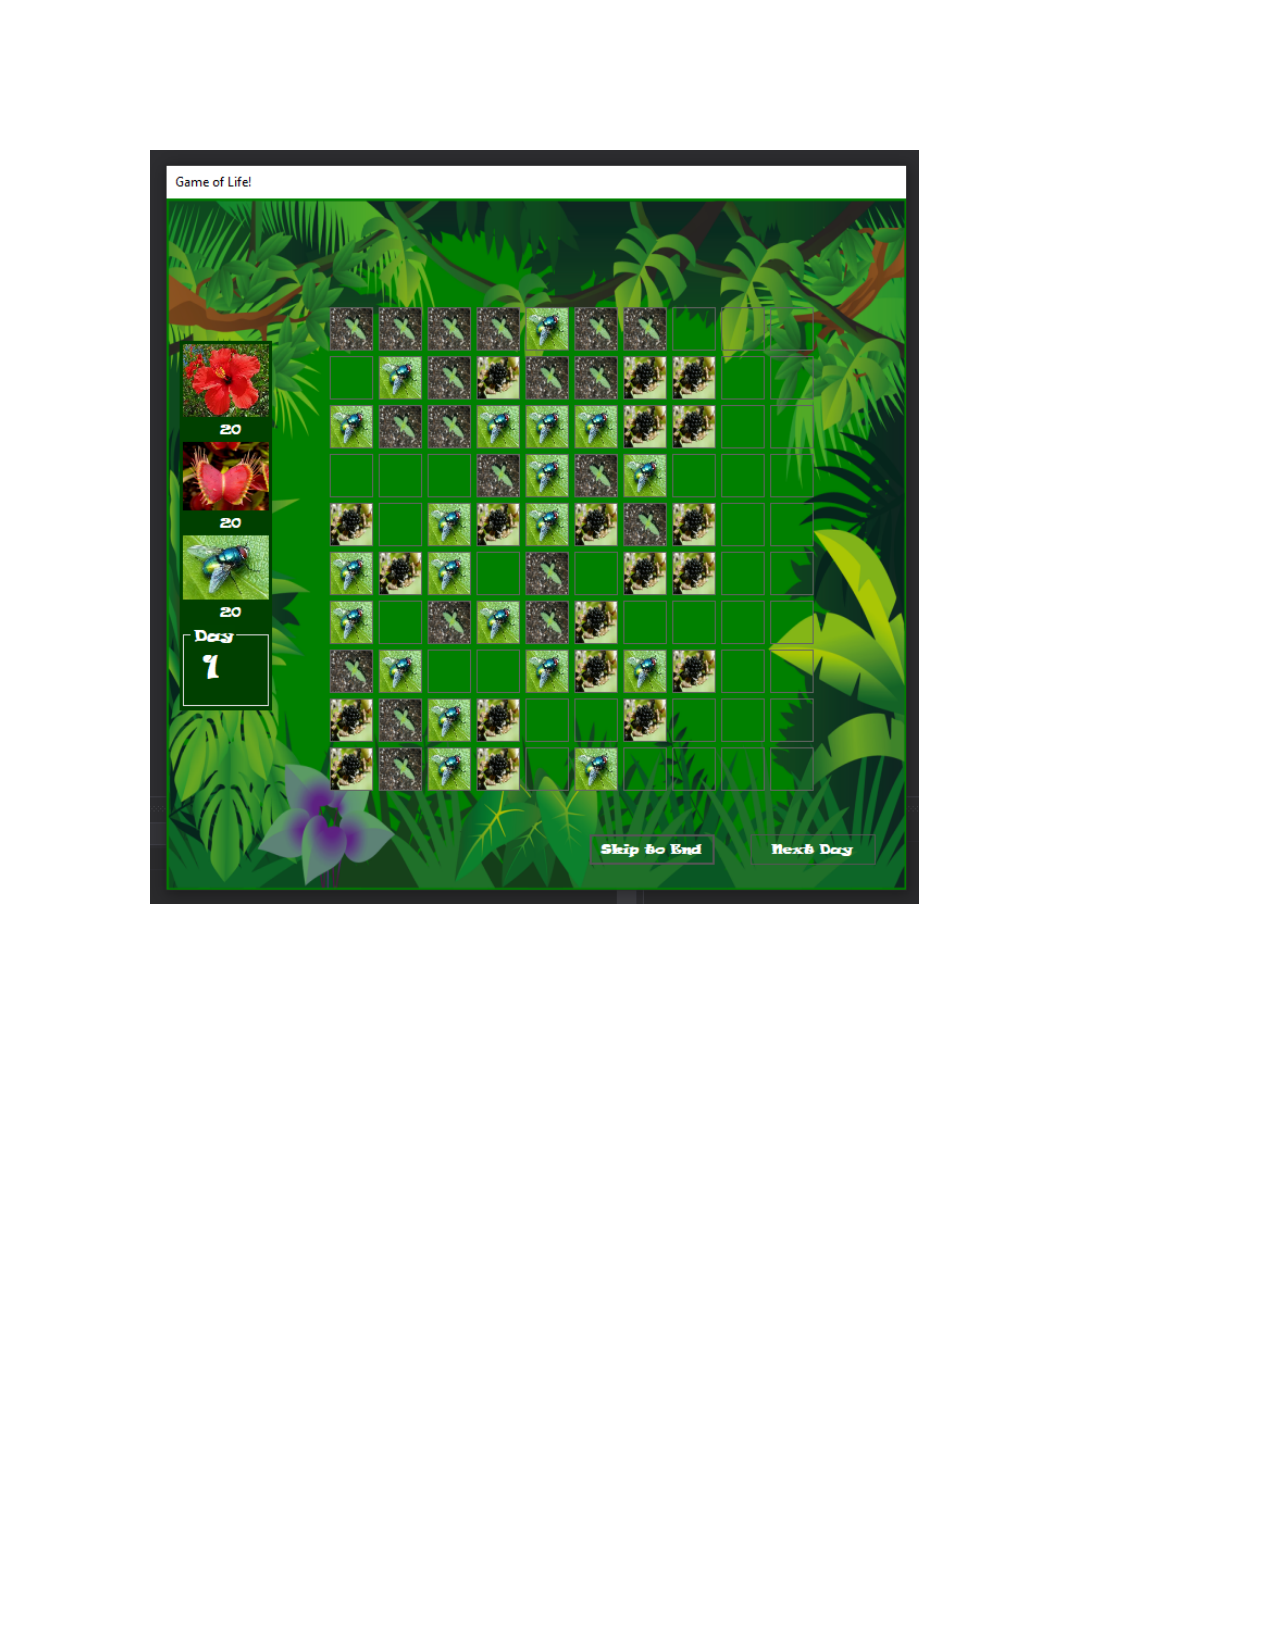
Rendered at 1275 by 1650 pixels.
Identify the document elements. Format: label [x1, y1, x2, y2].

picture [150, 150, 919, 904]
